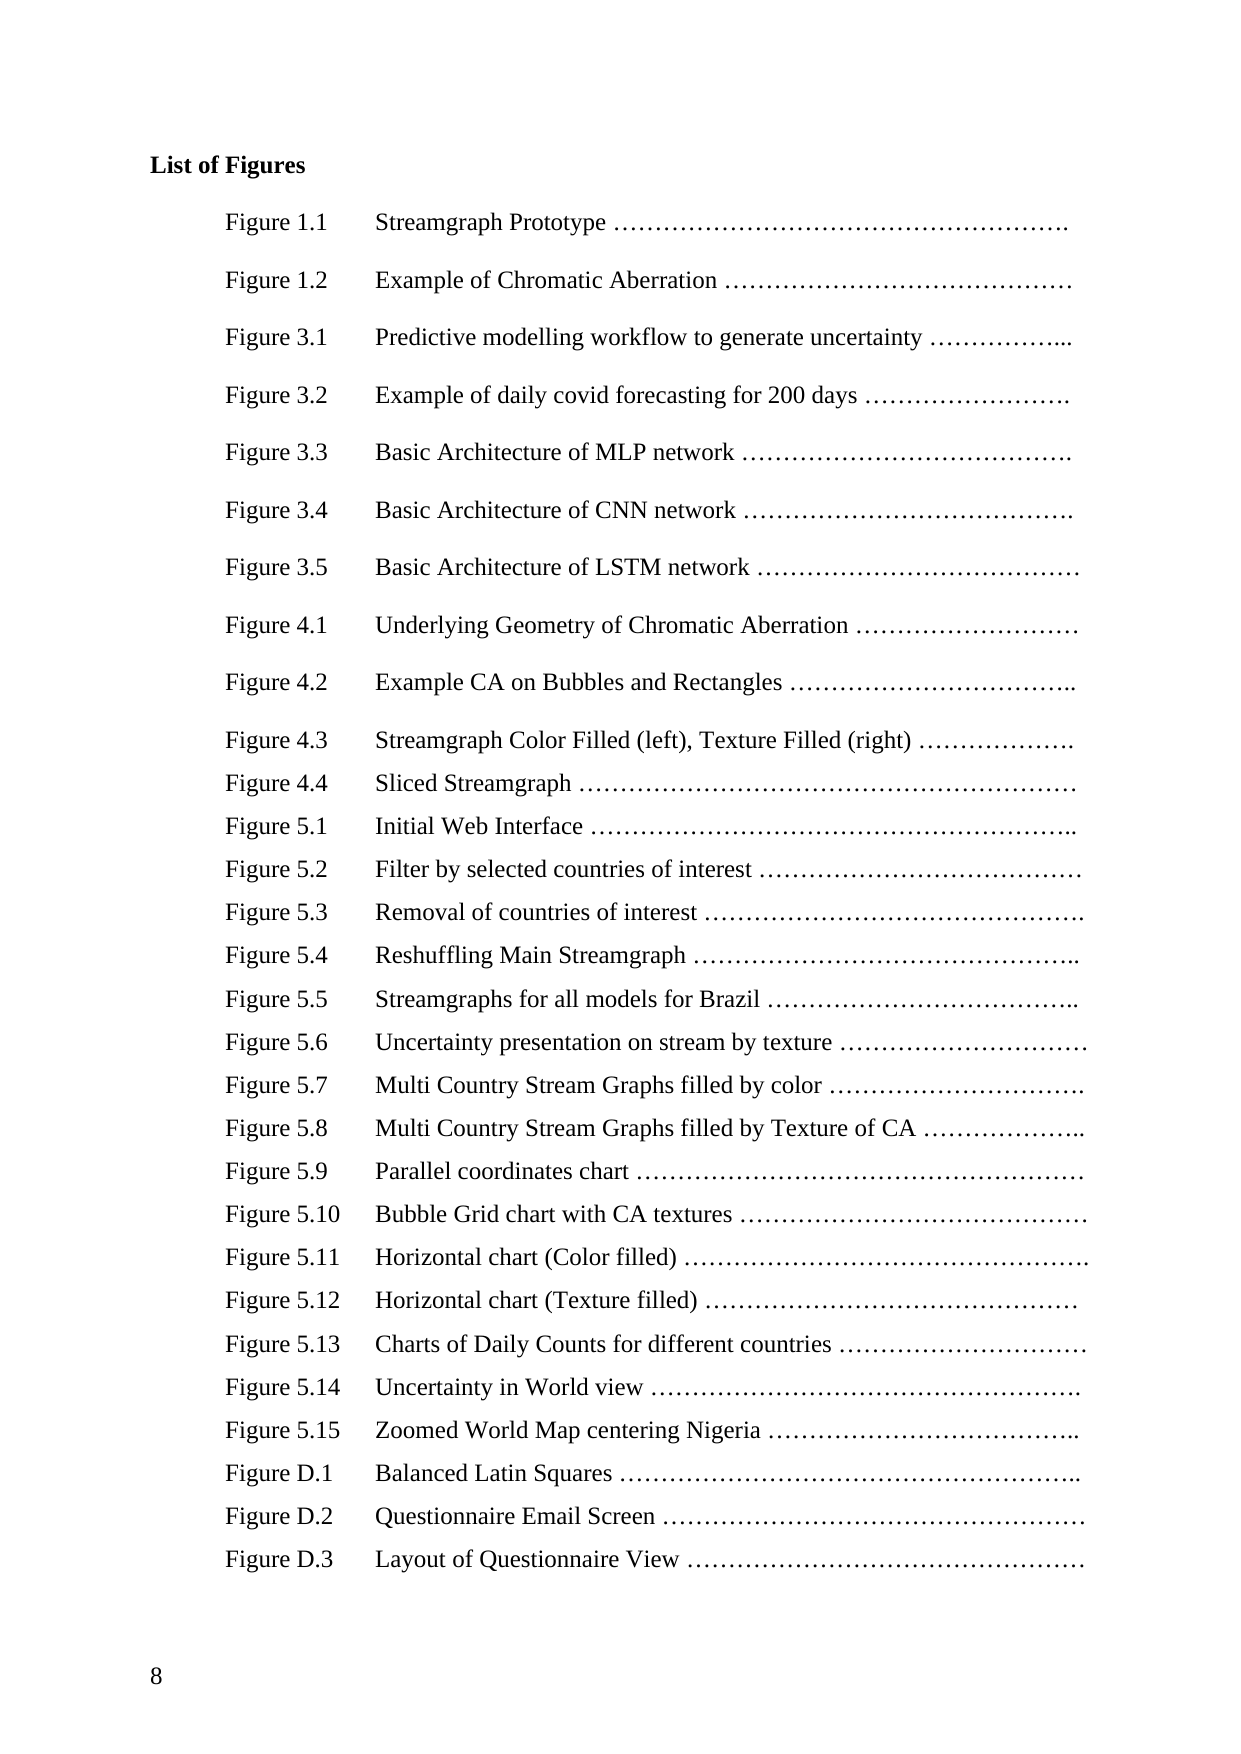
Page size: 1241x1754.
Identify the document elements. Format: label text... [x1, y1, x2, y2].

text Figure 5.15 Zoomed World Map centering Nigeria ……………………………….. [150, 1415, 1090, 1444]
text Figure 5.5 Streamgraphs for all models for Brazil ……………………………….. [150, 984, 1090, 1012]
text Figure 5.9 Parallel coordinates chart ……………………………………………… [150, 1156, 1090, 1185]
text Figure 5.14 Uncertainty in World view ……………………………………………. [150, 1372, 1090, 1401]
text Figure 3.1 Predictive modelling workflow to generate uncertainty ……………... [150, 322, 1090, 351]
text Figure 5.2 Filter by selected countries of interest ………………………………… [150, 854, 1090, 883]
text Figure 5.3 Removal of countries of interest ………………………………………. [150, 897, 1090, 926]
text Figure D.3 Layout of Questionnaire View ………………………………………… [150, 1544, 1090, 1573]
text Figure 5.13 Charts of Daily Counts for different countries ………………………… [150, 1329, 1090, 1357]
text Figure D.1 Balanced Latin Squares ……………………………………………….. [150, 1458, 1090, 1487]
text Figure 5.8 Multi Country Stream Graphs filled by Texture of CA ……………….. [150, 1113, 1090, 1142]
text Figure 5.11 Horizontal chart (Color filled) …………………………………………. [150, 1242, 1090, 1271]
text Figure 4.3 Streamgraph Color Filled (left), Texture Filled (right) ………………. [150, 725, 1090, 754]
text Figure 3.4 Basic Architecture of CNN network …………………………………. [150, 495, 1090, 524]
text Figure 3.5 Basic Architecture of LSTM network ………………………………… [150, 552, 1090, 581]
text Figure 5.6 Uncertainty presentation on stream by texture ………………………… [150, 1027, 1090, 1056]
text Figure 1.1 Streamgraph Prototype ………………………………………………. [150, 207, 1090, 236]
text Figure 5.1 Initial Web Interface ………………………………………………….. [150, 811, 1090, 840]
text Figure 3.3 Basic Architecture of MLP network …………………………………. [150, 437, 1090, 466]
text Figure D.2 Questionnaire Email Screen …………………………………………… [150, 1501, 1090, 1530]
text Figure 4.1 Underlying Geometry of Chromatic Aberration ……………………… [150, 610, 1090, 639]
text Figure 3.2 Example of daily covid forecasting for 200 days ……………………. [150, 380, 1090, 409]
text Figure 5.12 Horizontal chart (Texture filled) ……………………………………… [150, 1286, 1090, 1314]
text Figure 4.2 Example CA on Bubbles and Rectangles …………………………….. [150, 667, 1090, 696]
text List of Figures [150, 150, 1090, 179]
text Figure 5.10 Bubble Grid chart with CA textures …………………………………… [150, 1199, 1090, 1228]
text Figure 4.4 Sliced Streamgraph …………………………………………………… [150, 768, 1090, 797]
text Figure 5.7 Multi Country Stream Graphs filled by color …………………………. [150, 1070, 1090, 1099]
text Figure 5.4 Reshuffling Main Streamgraph ……………………………………….. [150, 941, 1090, 969]
text Figure 1.2 Example of Chromatic Aberration …………………………………… [150, 265, 1090, 294]
